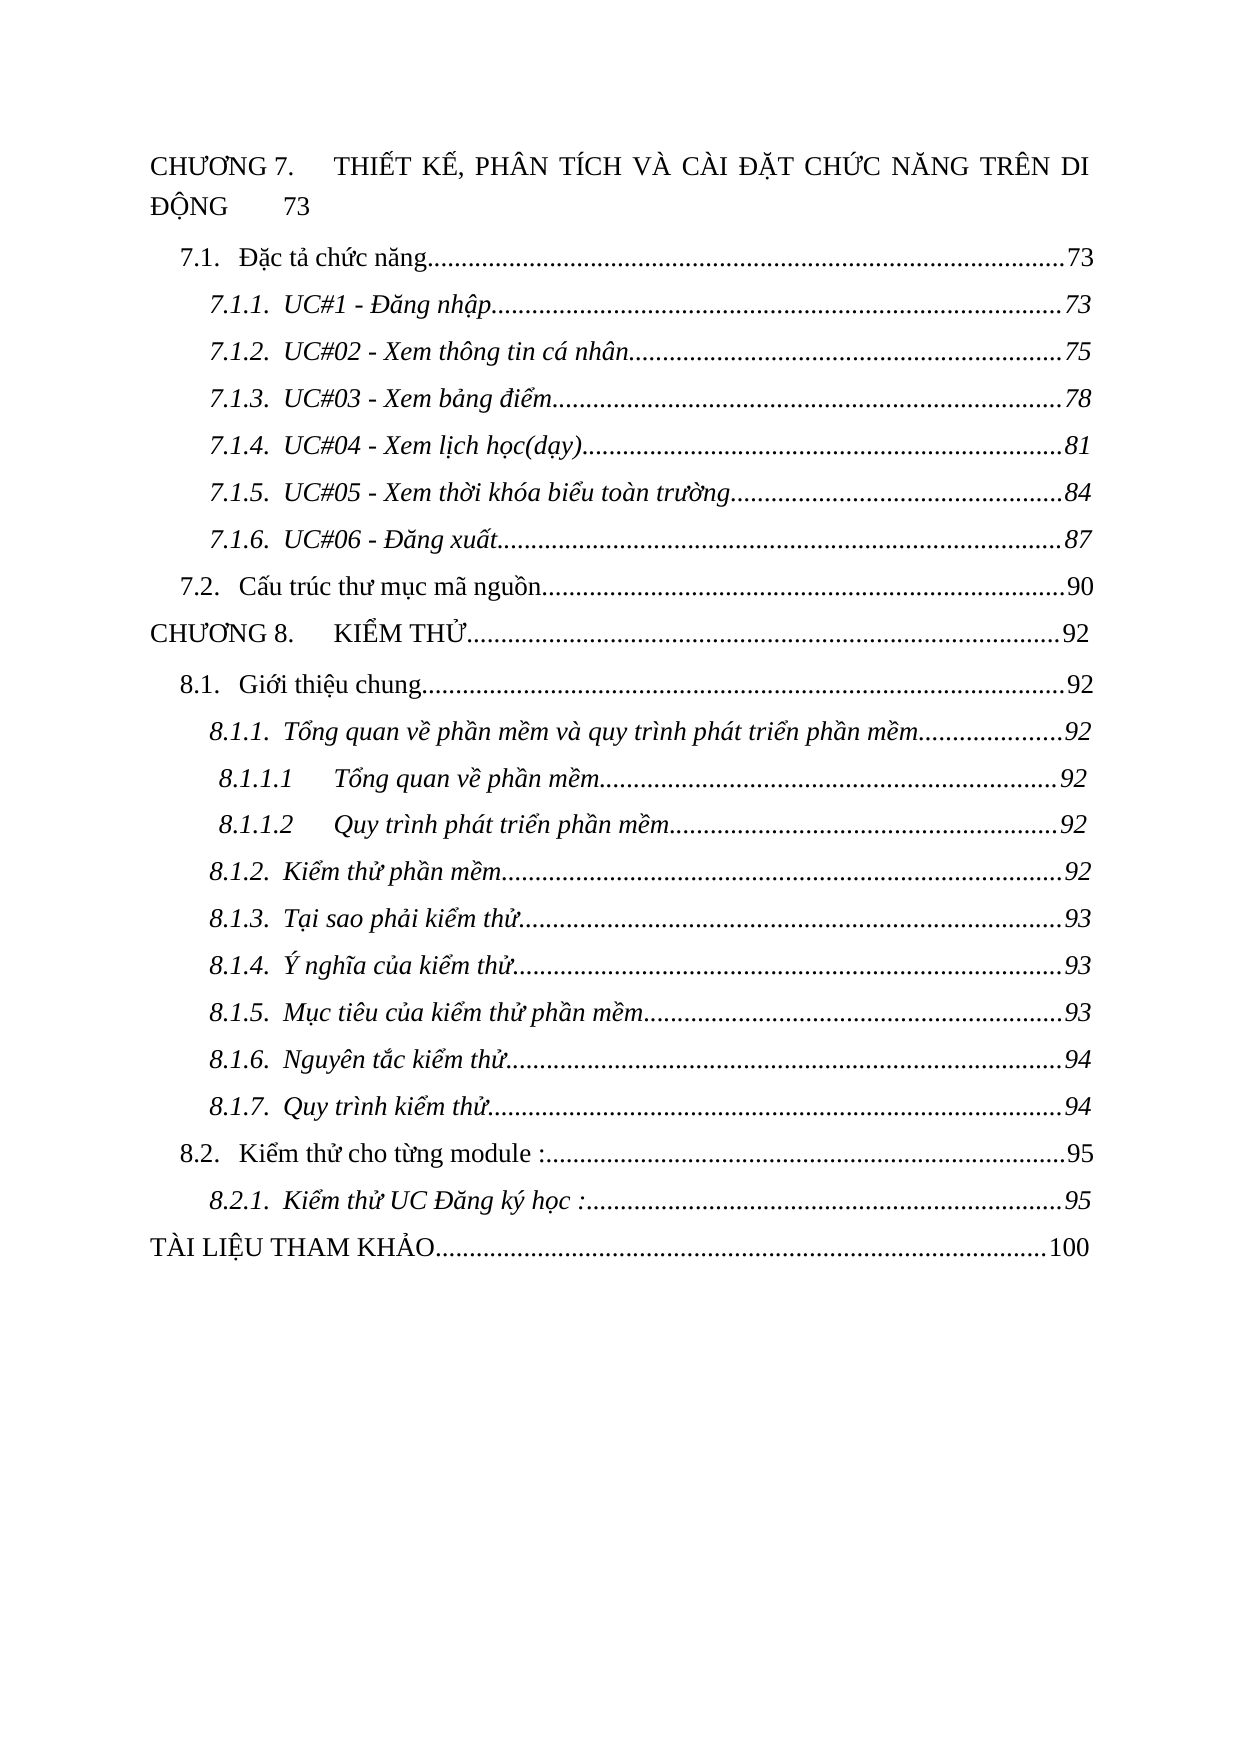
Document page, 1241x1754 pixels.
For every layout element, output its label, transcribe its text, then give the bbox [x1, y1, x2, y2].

text CHƯƠNG 8. KIỂM THỬ 92 [150, 617, 1090, 648]
text 8.1.6. Nguyên tắc kiểm thử 94 [209, 1043, 1090, 1074]
text 8.1. Giới thiệu chung 92 [179, 668, 1090, 699]
text 8.1.3. Tại sao phải kiểm thử 93 [209, 902, 1090, 933]
text 8.1.1.1 Tổng quan về phần mềm 92 [219, 762, 1090, 793]
text 7.1.4. UC#04 - Xem lịch học(dạy) 81 [209, 429, 1090, 460]
text 7.1.1. UC#1 - Đăng nhập 73 [209, 288, 1090, 319]
text 8.1.2. Kiểm thử phần mềm 92 [209, 855, 1090, 886]
text 7.1.2. UC#02 - Xem thông tin cá nhân 75 [209, 335, 1090, 366]
text 8.2. Kiểm thử cho từng module : 95 [179, 1137, 1090, 1168]
text tài liệu tham khảo 100 [150, 1231, 1090, 1262]
text 7.1.6. UC#06 - Đăng xuất 87 [209, 523, 1090, 554]
text 7.1. Đặc tả chức năng 73 [179, 241, 1090, 272]
text 7.1.3. UC#03 - Xem bảng điểm 78 [209, 382, 1090, 413]
text 7.1.5. UC#05 - Xem thời khóa biểu toàn trường 84 [209, 476, 1090, 507]
text 8.1.7. Quy trình kiểm thử 94 [209, 1090, 1090, 1121]
text 8.1.4. Ý nghĩa của kiểm thử 93 [209, 949, 1090, 980]
text 8.1.1. Tổng quan về phần mềm và quy trình phát triển phần mềm 92 [209, 715, 1090, 746]
text 8.1.5. Mục tiêu của kiểm thử phần mềm 93 [209, 996, 1090, 1027]
text 7.2. Cấu trúc thư mục mã nguồn 90 [179, 570, 1090, 601]
text CHƯƠNG 7. Thiết kế, phân tích và cài đặt chức năng trên di động 73 [150, 150, 1090, 222]
text 8.1.1.2 Quy trình phát triển phần mềm 92 [219, 808, 1090, 840]
text 8.2.1. Kiểm thử UC Đăng ký học : 95 [209, 1184, 1090, 1215]
